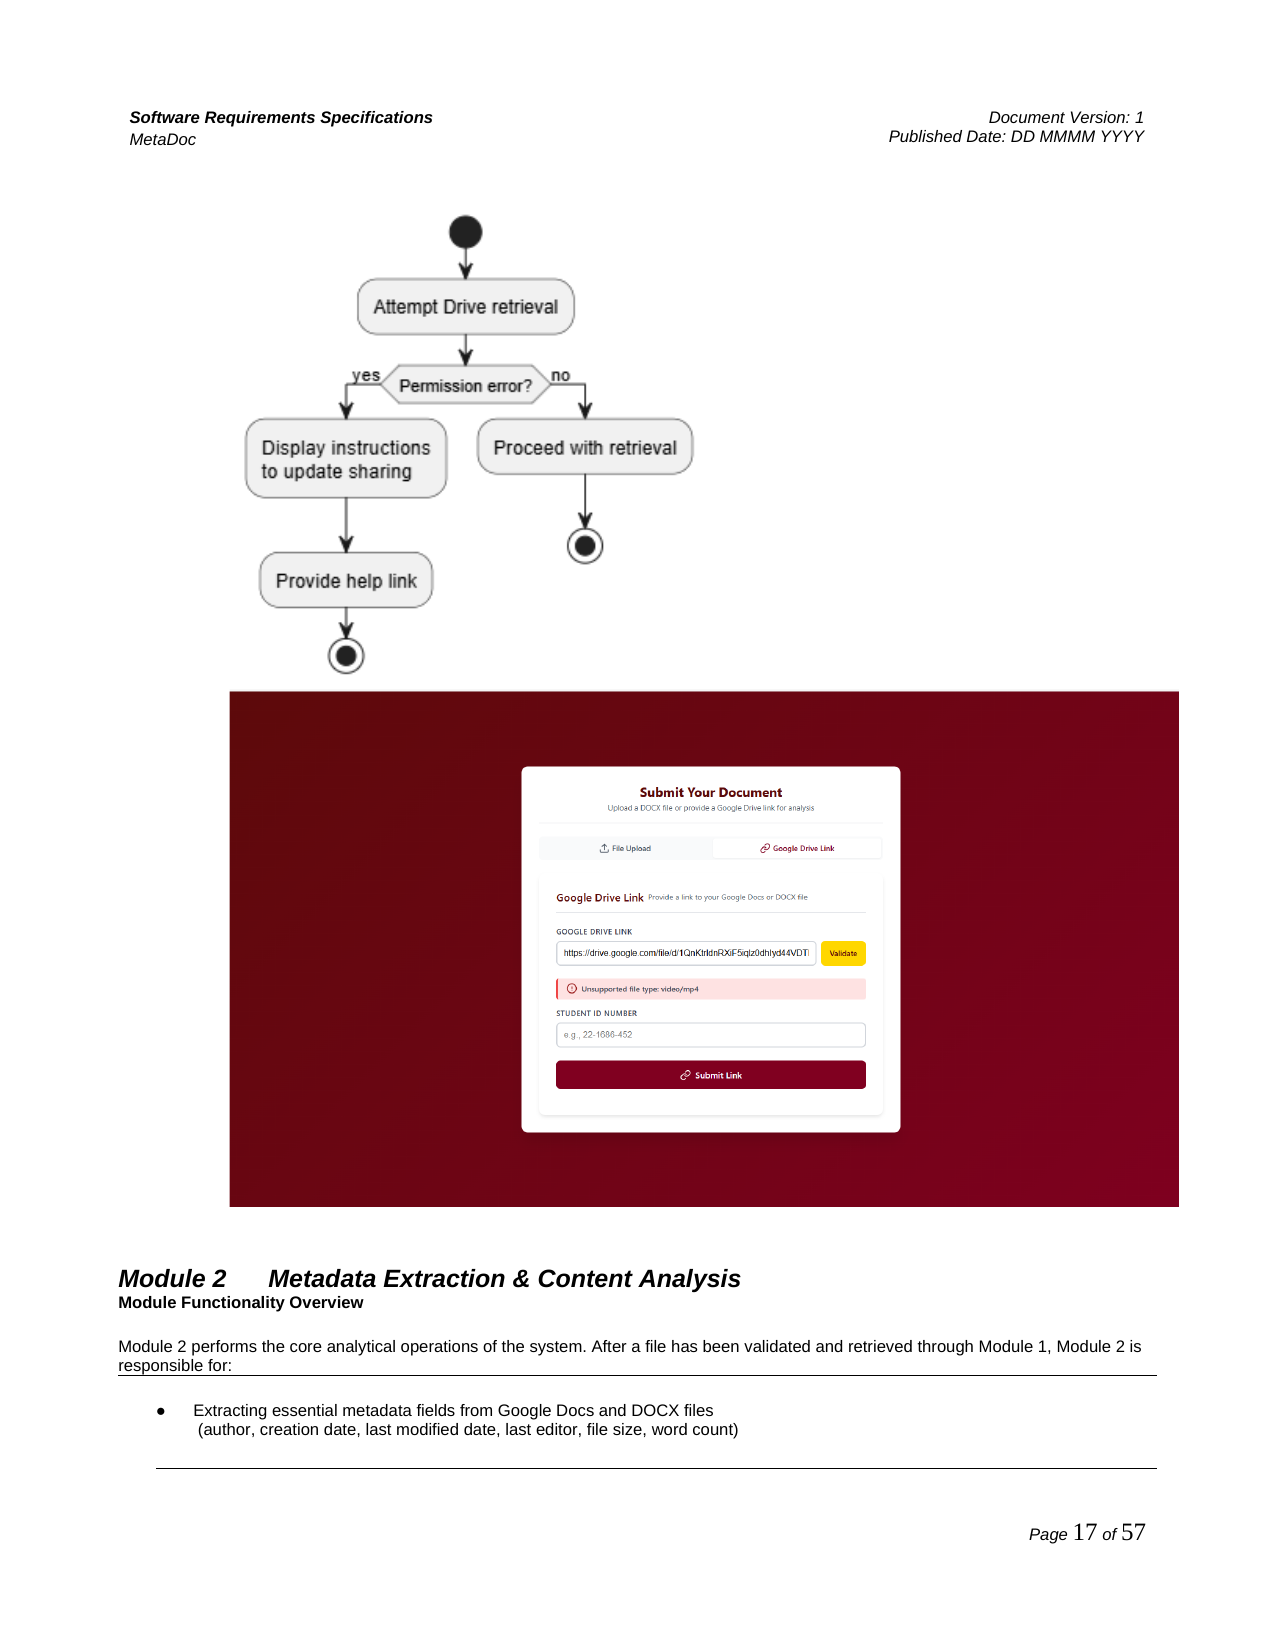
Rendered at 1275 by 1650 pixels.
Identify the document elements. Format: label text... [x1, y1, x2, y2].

picture [229, 202, 1179, 1207]
subtitle Module 2 performs the core analytical operations of the system. After a file has been validated and retrieved through Module 1, Module 2 is responsible for: [118, 1337, 1157, 1375]
subtitle Module 2 Metadata Extraction & Content Analysis Module Functionality Overview [118, 1264, 1157, 1312]
subtitle Extracting essential metadata fields from Google Docs and DOCX files (author, creation date, last modified date, last editor, file size, word count) [156, 1401, 1157, 1468]
